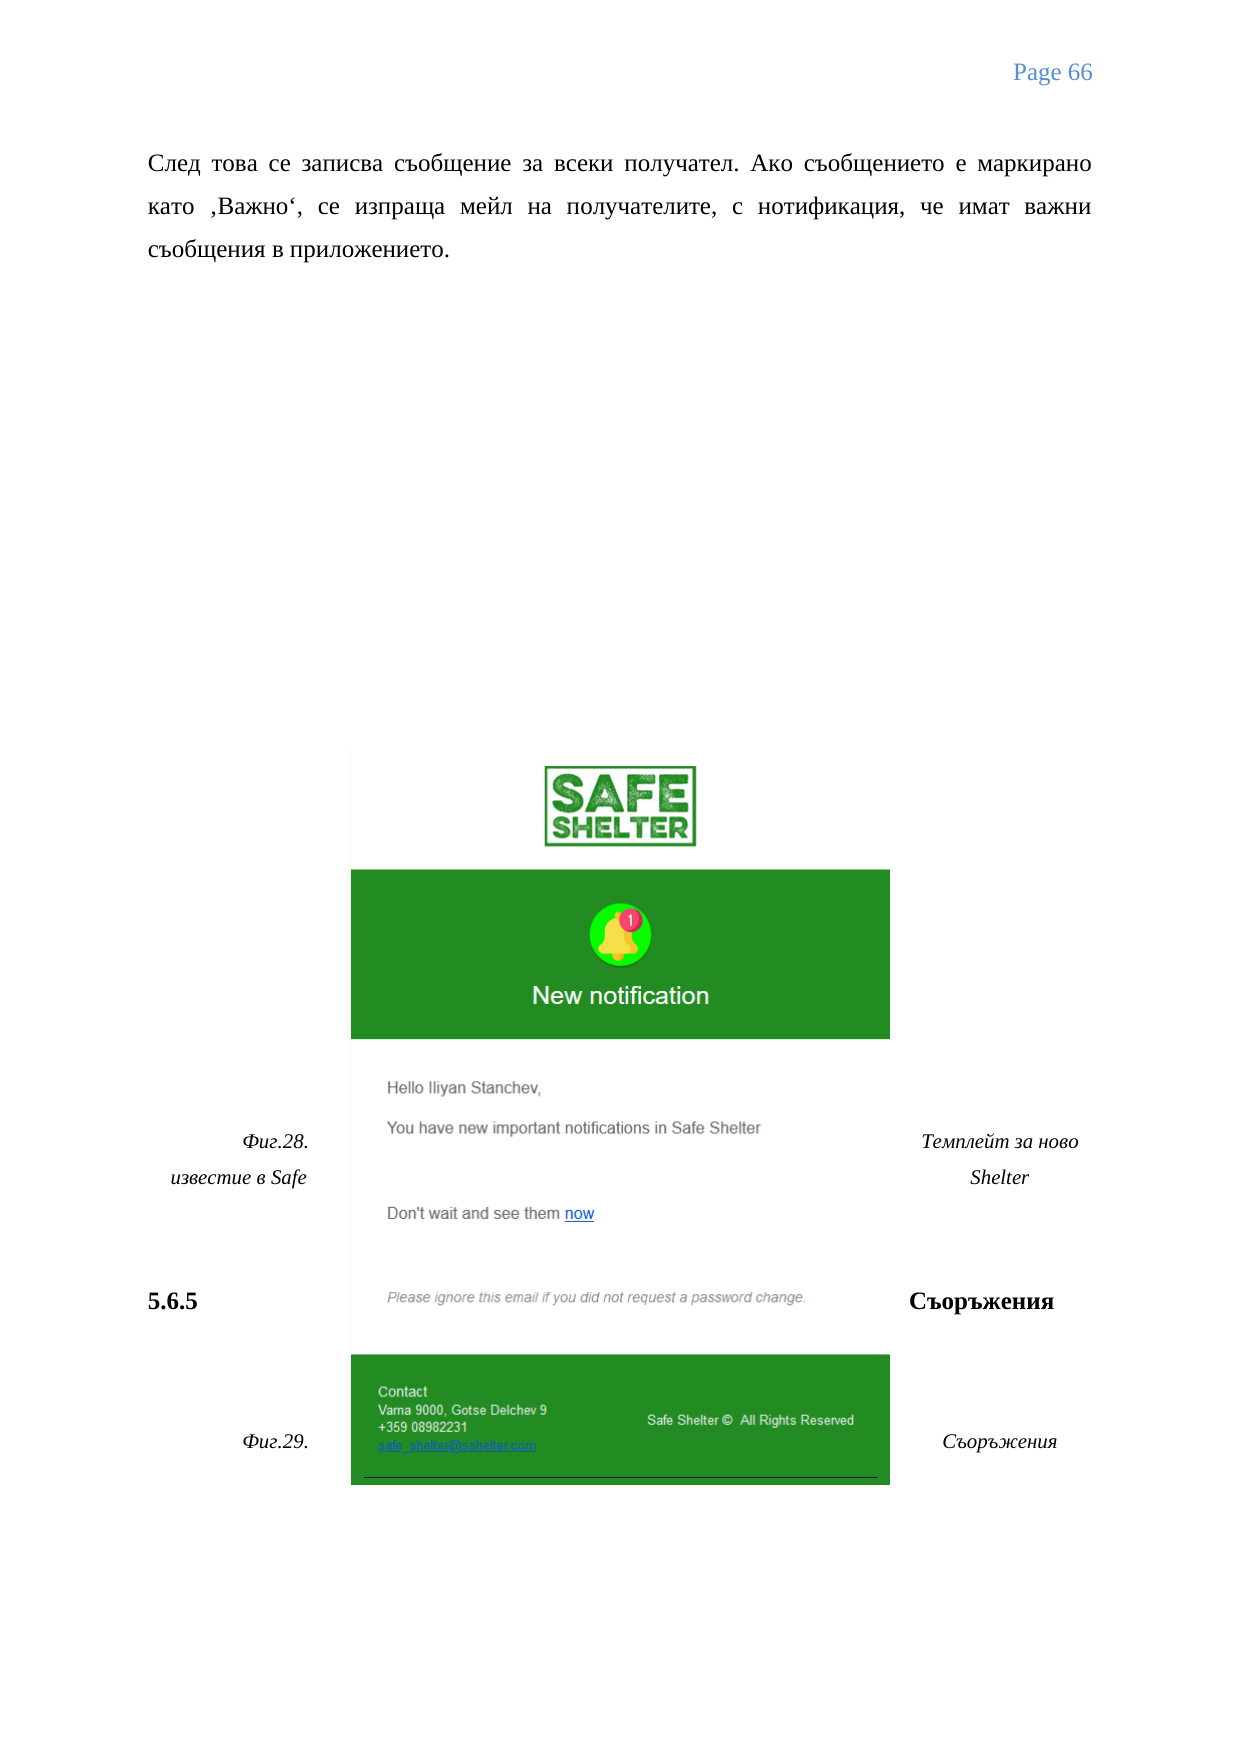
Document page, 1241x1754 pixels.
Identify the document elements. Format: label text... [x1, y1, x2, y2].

subtitle 5.6.5 Съоръжения [890, 1286, 1093, 1315]
text Фиг.29. Съоръжения [890, 1428, 1093, 1453]
picture [350, 750, 890, 1485]
text След това се записва съобщение за всеки получател. Ако съобщението е маркирано като ‚Важно‘, се изпраща мейл на получателите, с нотификация, че имат важни съобщения в приложението. [148, 148, 1093, 263]
subtitle 5.6.5 Съоръжения [148, 1286, 350, 1315]
text Фиг.29. Съоръжения [148, 1428, 350, 1453]
text Фиг.28. Темплейт за ново известие в Safe Shelter [148, 1129, 350, 1189]
text Фиг.28. Темплейт за ново известие в Safe Shelter [890, 1129, 1093, 1189]
